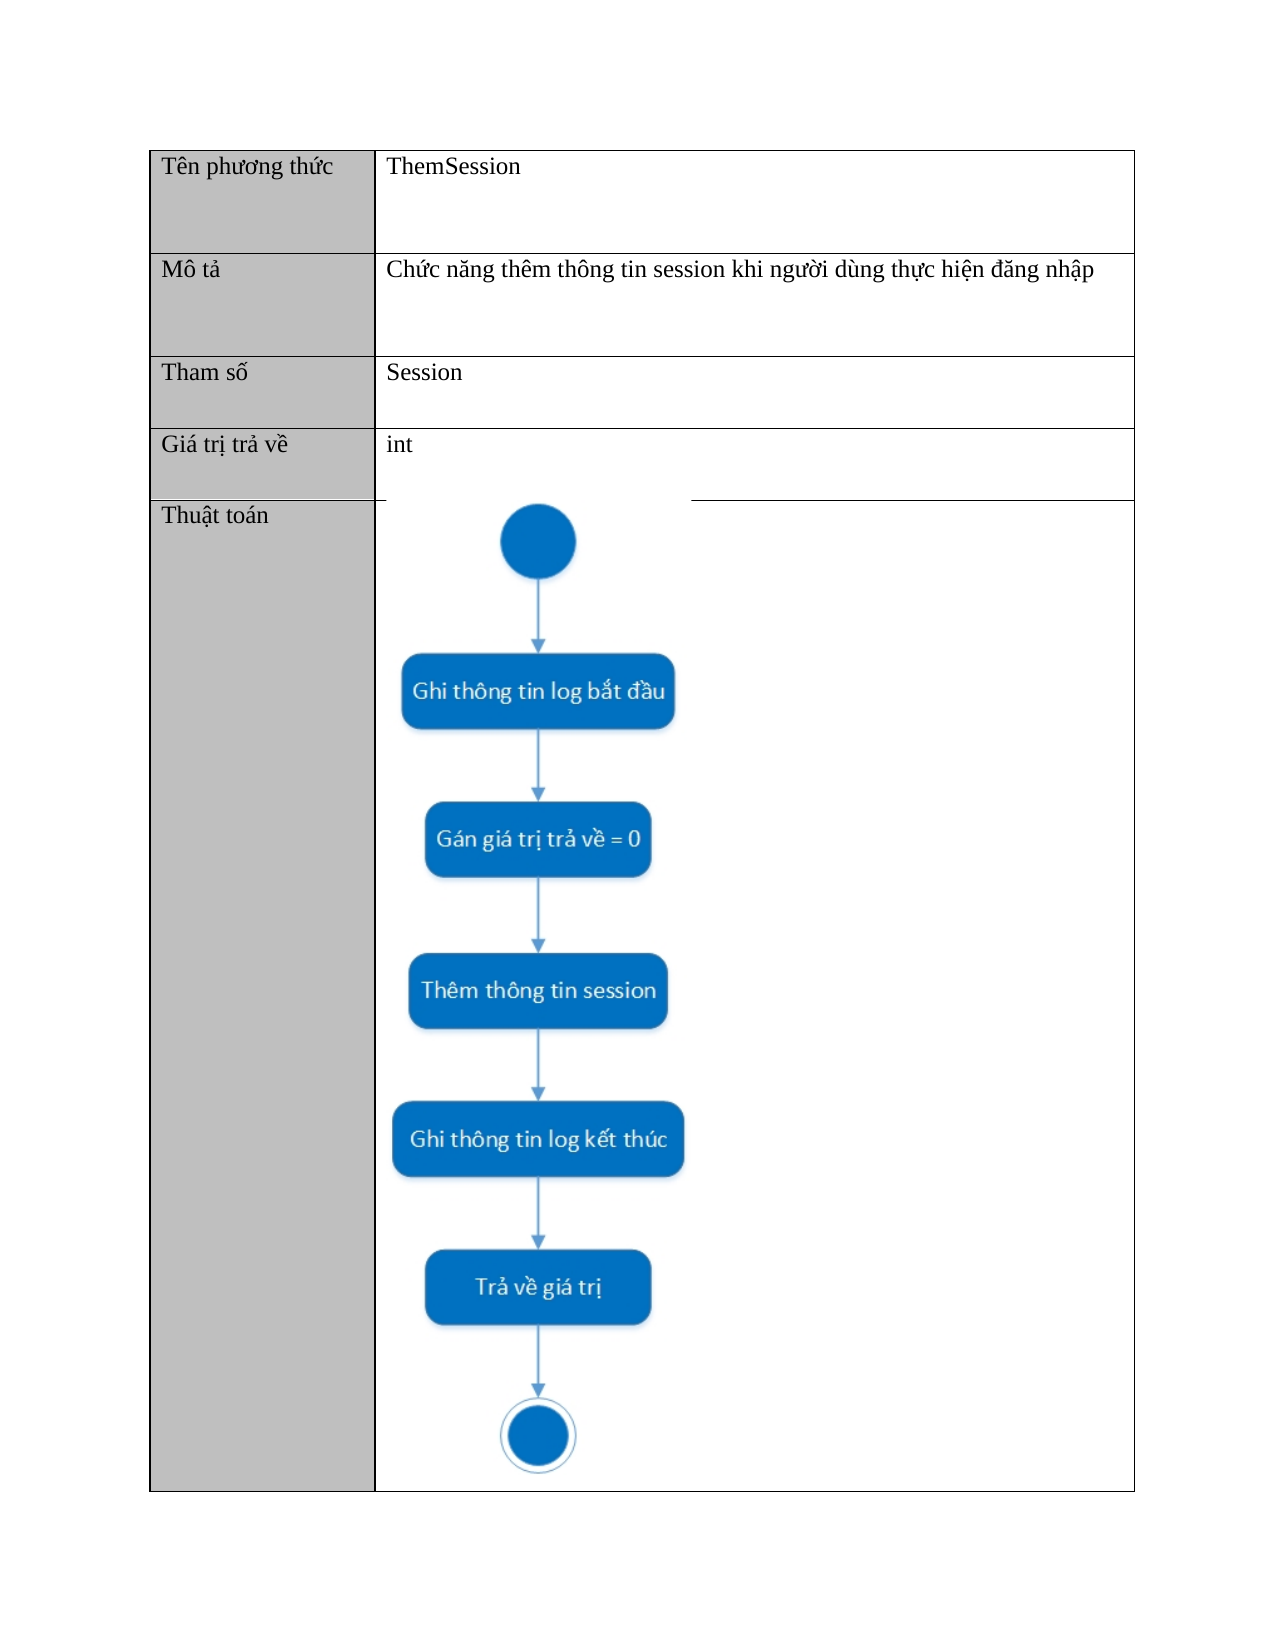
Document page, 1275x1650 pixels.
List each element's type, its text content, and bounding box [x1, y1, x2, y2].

table_cell Giá trị trả về [151, 429, 374, 499]
table_cell [376, 501, 1134, 1491]
table_cell Tham số [151, 357, 374, 428]
table_cell int [376, 429, 1134, 499]
picture [386, 500, 692, 1475]
table_cell Session [376, 357, 1134, 428]
table_cell Tên phương thức [151, 151, 374, 253]
table_cell Thuật toán [151, 501, 374, 1491]
table_cell Mô tả [151, 254, 374, 356]
table_cell Chức năng thêm thông tin session khi người dùng thực hiện đăng nhập [376, 254, 1134, 356]
table_cell ThemSession [376, 151, 1134, 253]
